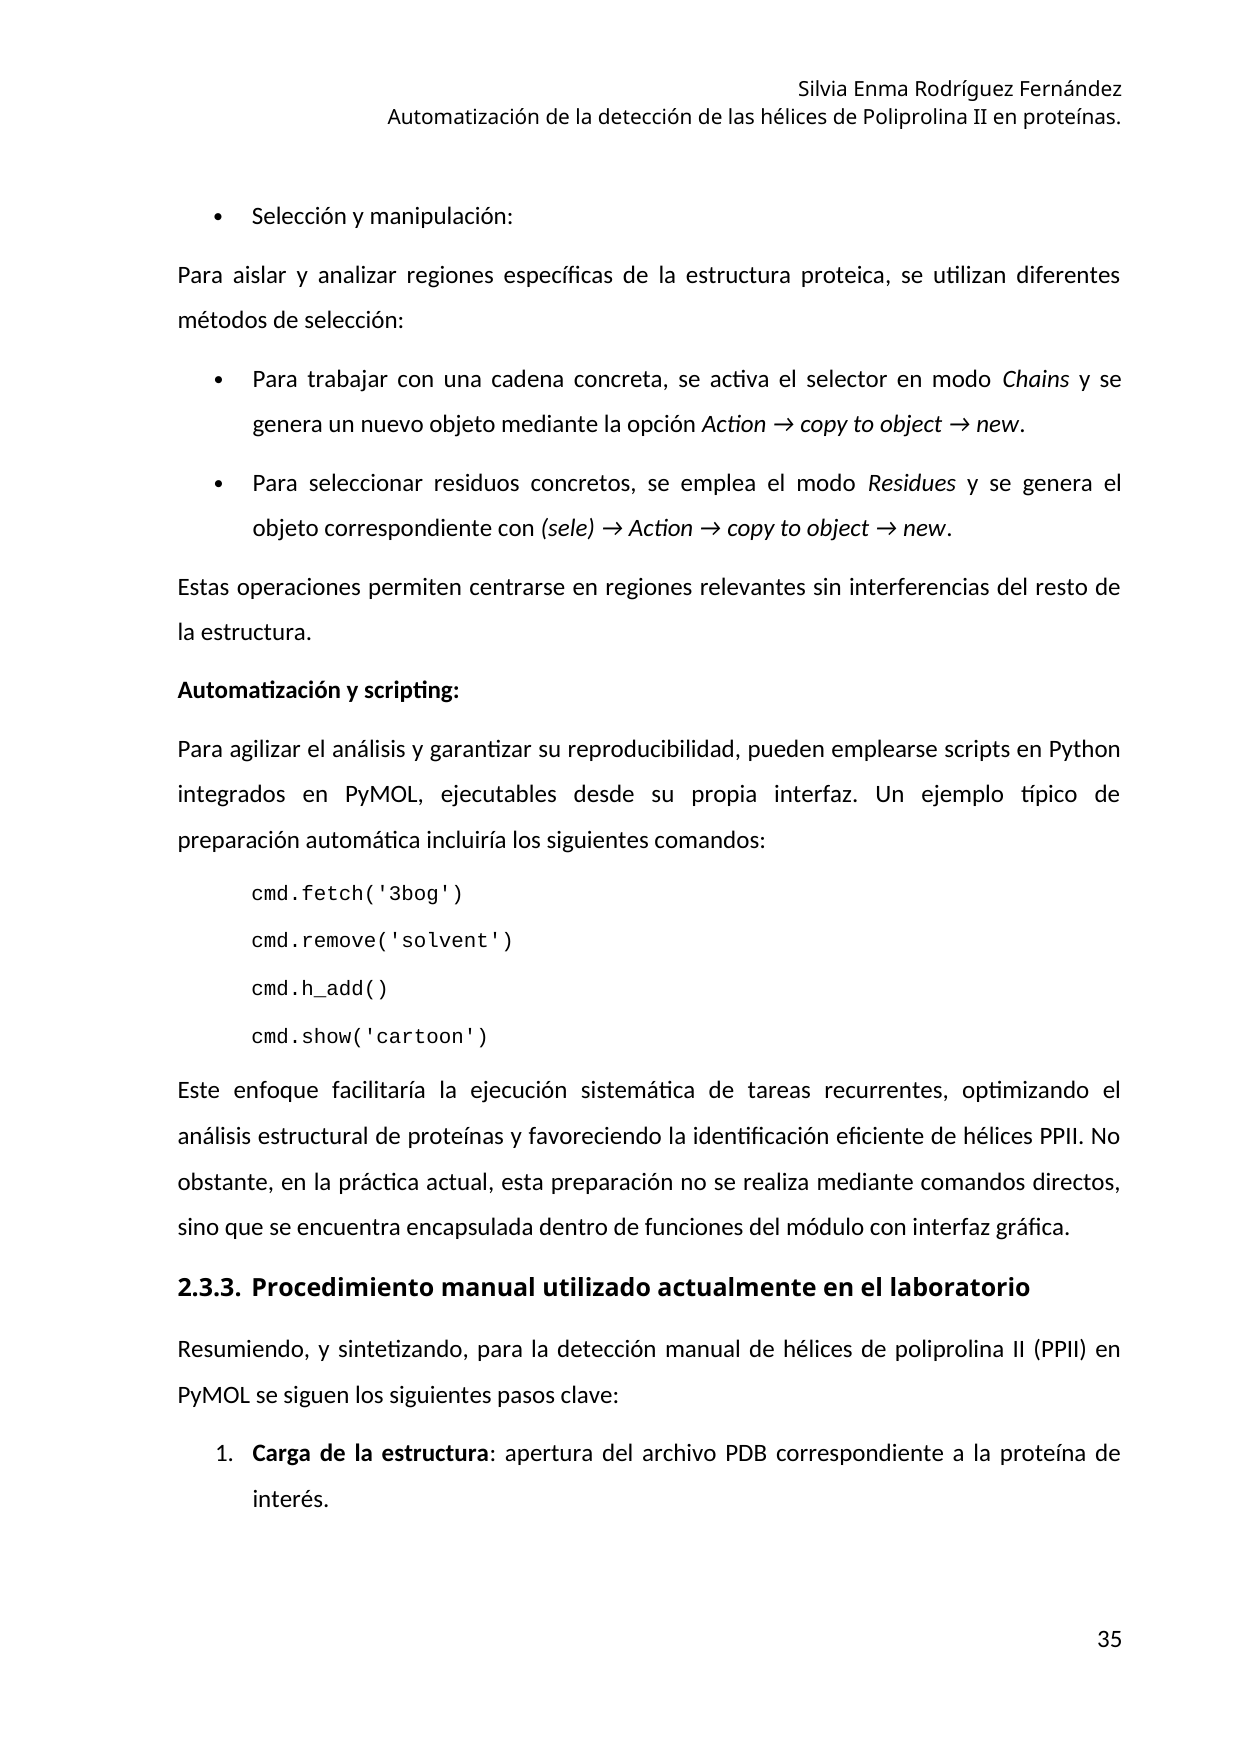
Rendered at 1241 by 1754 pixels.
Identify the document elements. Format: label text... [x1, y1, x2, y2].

text Este enfoque facilitaría la ejecución sistemática de tareas recurrentes, optimizando el análisis estructural de proteínas y favoreciendo la identificación eficiente de hélices PPII. No obstante, en la práctica actual, esta preparación no se realiza mediante comandos directos, sino que se encuentra encapsulada dentro de funciones del módulo con interfaz gráfica. [177, 1074, 1122, 1242]
text cmd.show('cartoon') [251, 1026, 1122, 1050]
text Resumiendo, y sintetizando, para la detección manual de hélices de poliprolina II (PPII) en PyMOL se siguen los siguientes pasos clave: [177, 1333, 1122, 1409]
text Automatización y scripting: [177, 674, 1122, 705]
list Para seleccionar residuos concretos, se emplea el modo Residues y se genera el objeto correspondiente con (sele) → Action → copy to object → new. [215, 467, 1122, 543]
list Para trabajar con una cadena concreta, se activa el selector en modo Chains y se genera un nuevo objeto mediante la opción Action → copy to object → new. [215, 363, 1122, 439]
list Carga de la estructura: apertura del archivo PDB correspondiente a la proteína de interés. [215, 1437, 1122, 1513]
text cmd.remove('solvent') [251, 930, 1122, 954]
list Selección y manipulación: [214, 201, 1122, 231]
text cmd.fetch('3bog') [251, 882, 1122, 906]
subtitle Procedimiento manual utilizado actualmente en el laboratorio [177, 1269, 1122, 1304]
text Estas operaciones permiten centrarse en regiones relevantes sin interferencias del resto de la estructura. [177, 571, 1122, 647]
text Para aislar y analizar regiones específicas de la estructura proteica, se utilizan diferentes métodos de selección: [177, 259, 1122, 335]
text cmd.h_add() [251, 978, 1122, 1002]
text Para agilizar el análisis y garantizar su reproducibilidad, pueden emplearse scripts en Python integrados en PyMOL, ejecutables desde su propia interfaz. Un ejemplo típico de preparación automática incluiría los siguientes comandos: [177, 733, 1122, 855]
